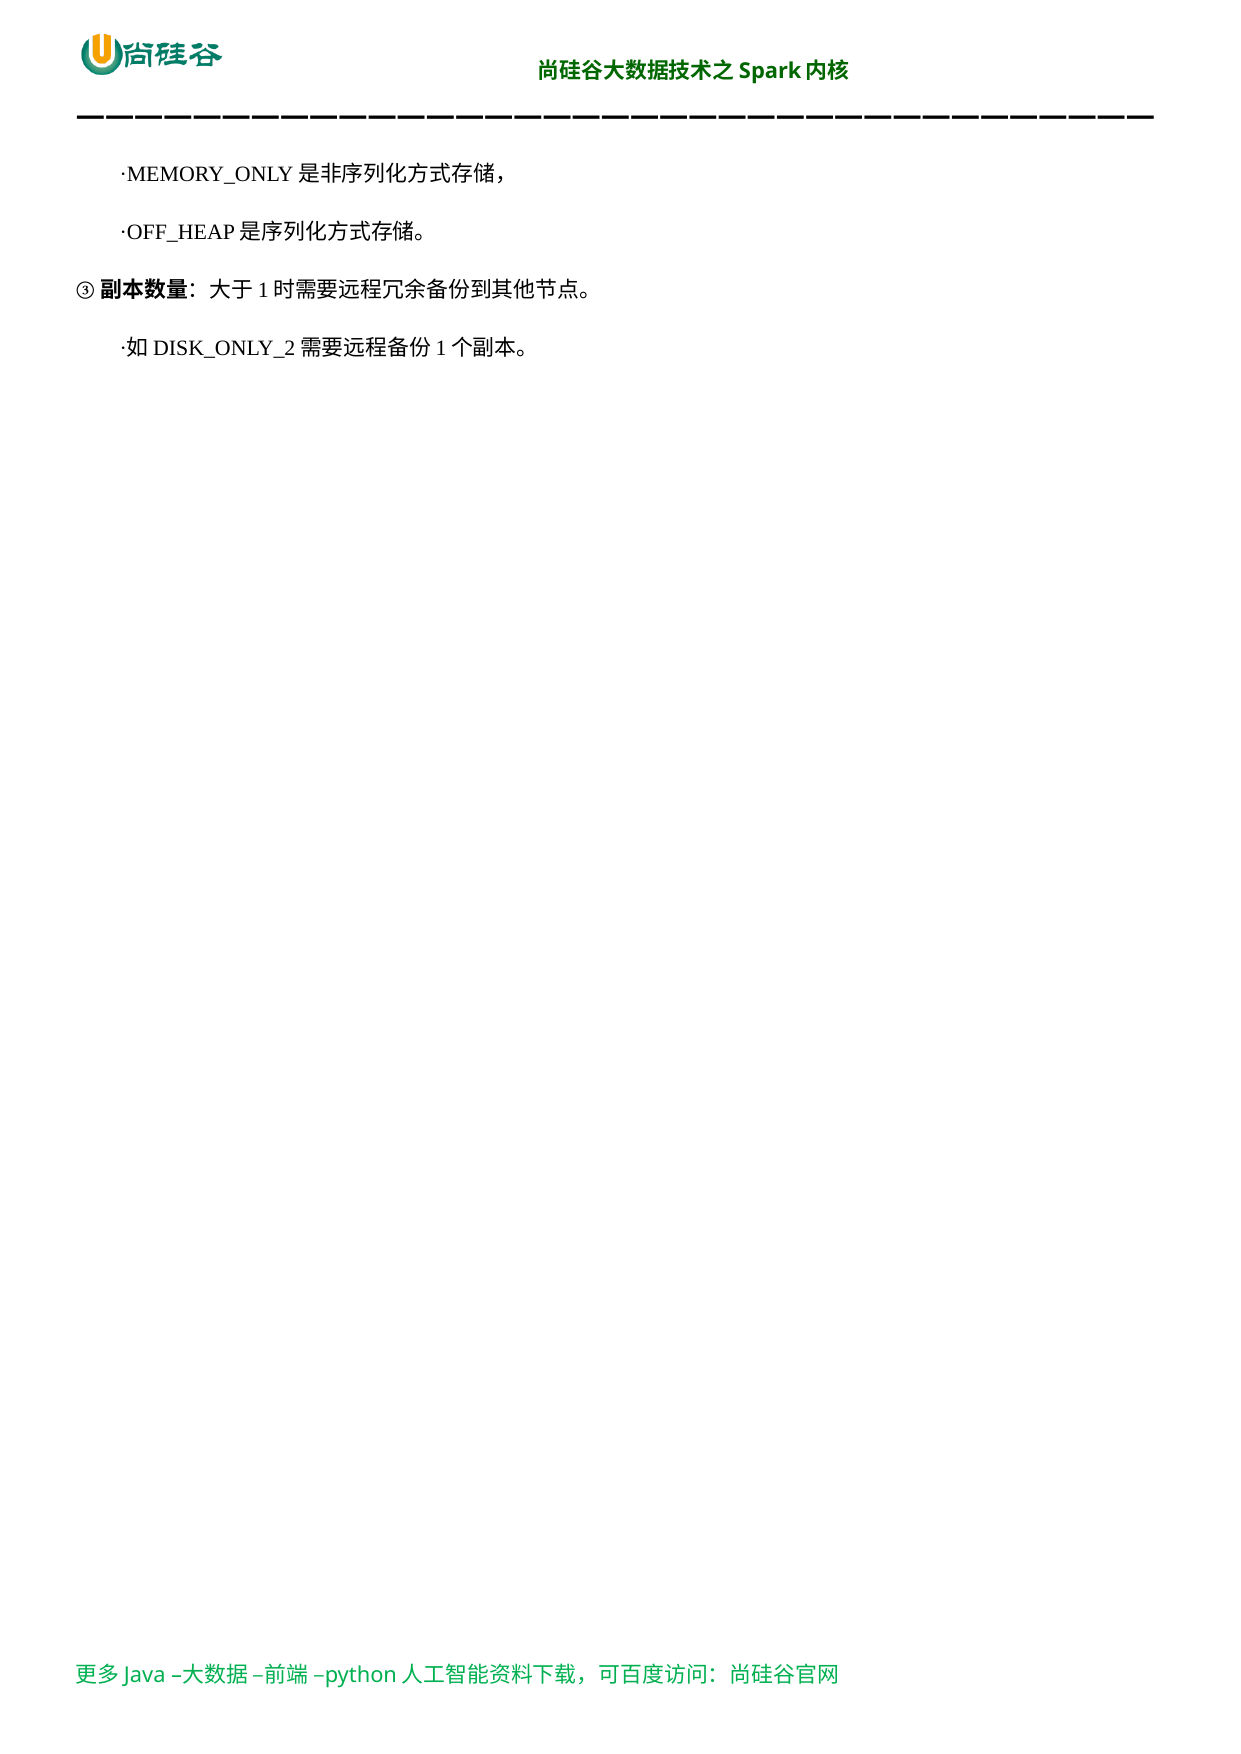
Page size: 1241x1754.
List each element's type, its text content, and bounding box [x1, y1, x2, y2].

text ③ 副本数量：大于1时需要远程冗余备份到其他节点。 [76, 272, 1164, 304]
picture [75, 29, 226, 79]
text ·OFF_HEAP 是序列化方式存储。 [76, 214, 1164, 246]
text ·如DISK_ONLY_2需要远程备份1个副本。 [76, 330, 1164, 362]
text ·MEMORY_ONLY是非序列化方式存储， [76, 156, 1164, 188]
